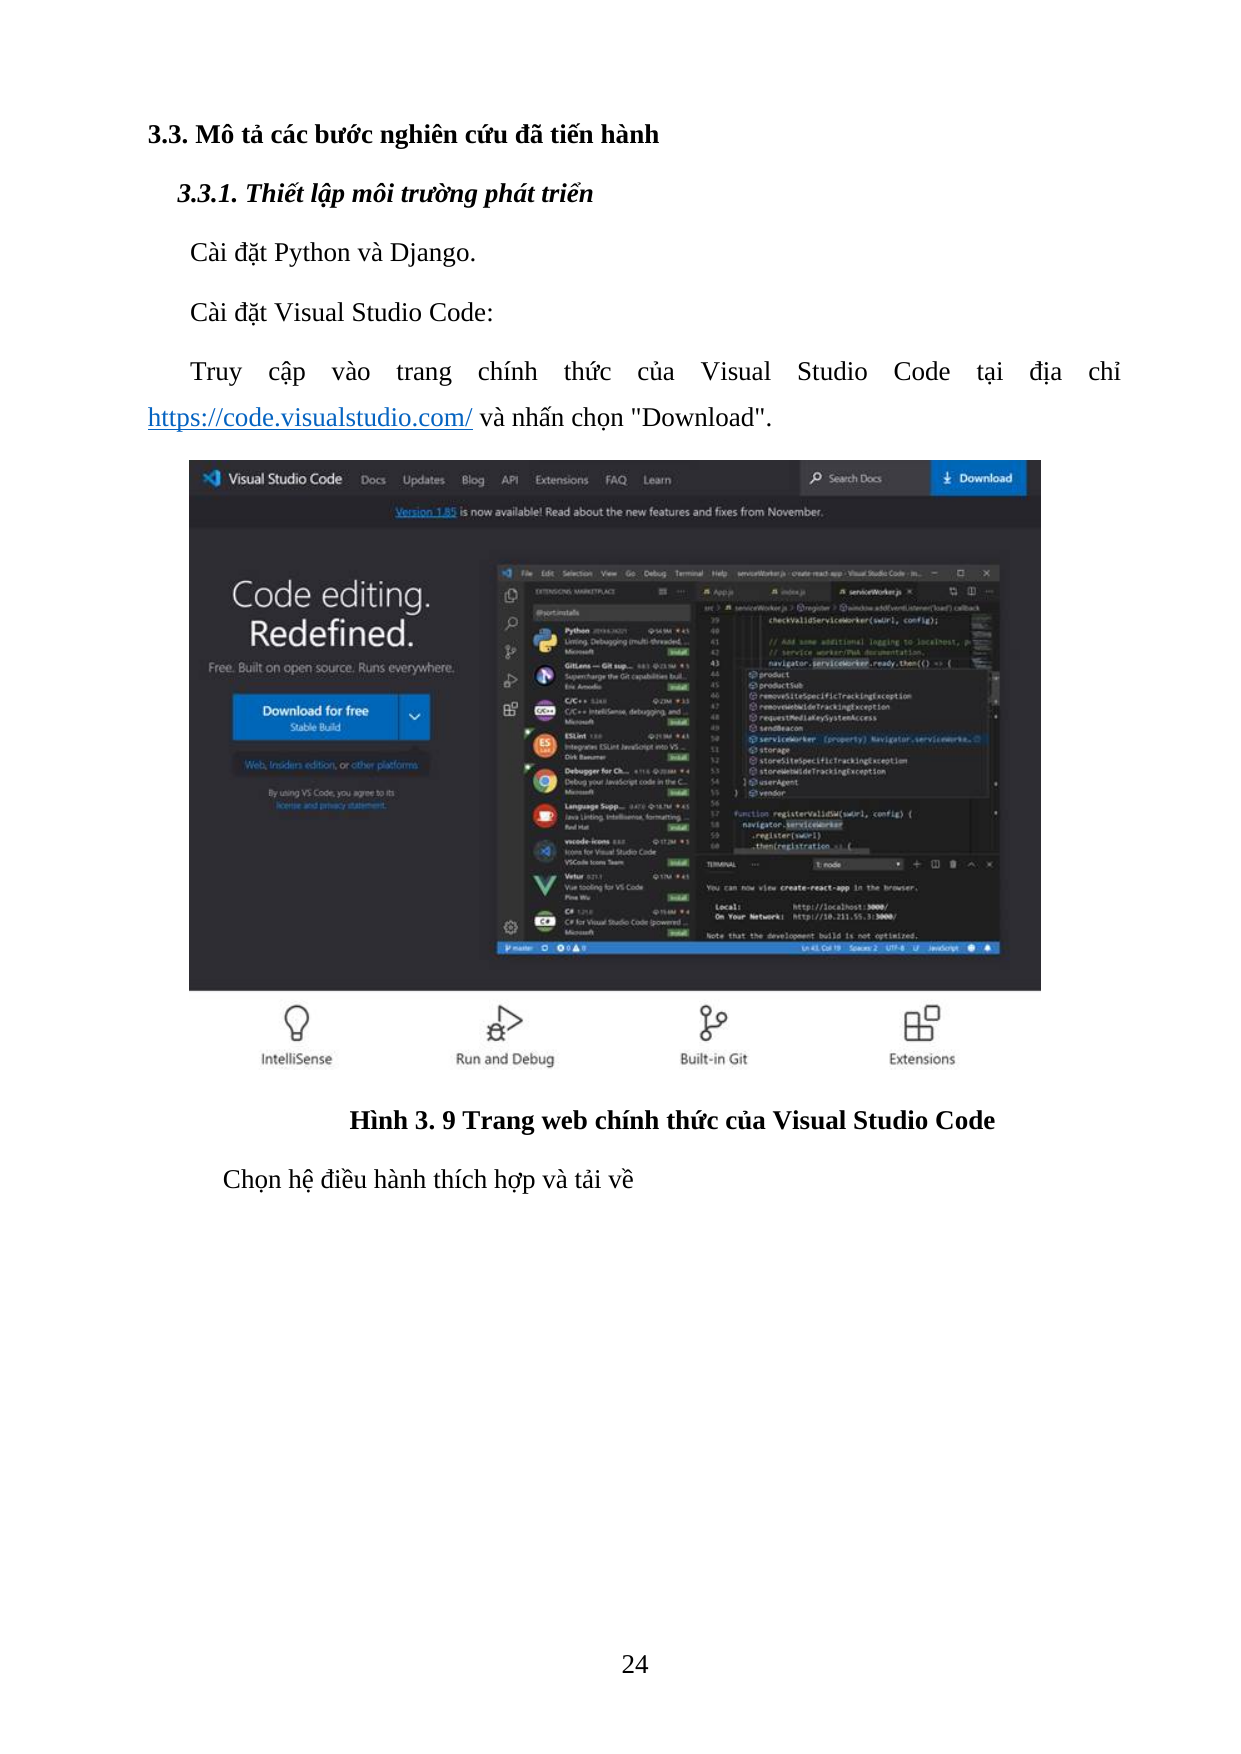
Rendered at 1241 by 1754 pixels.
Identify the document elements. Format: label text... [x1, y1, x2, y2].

text Cài đặt Visual Studio Code: [148, 296, 1122, 327]
subtitle Mô tả các bước nghiên cứu đã tiến hành [148, 118, 1122, 149]
text Chọn hệ điều hành thích hợp và tải về [223, 1163, 1122, 1194]
text Truy cập vào trang chính thức của Visual Studio Code tại địa chỉ https://code.visualstudio.com/ và nhấn chọn "Download". [148, 355, 1122, 433]
picture [189, 460, 1041, 1076]
text Hình 3. 9 Trang web chính thức của Visual Studio Code [148, 1104, 1122, 1135]
text Cài đặt Python và Django. [148, 236, 1122, 268]
subtitle Thiết lập môi trường phát triển [177, 177, 1122, 208]
